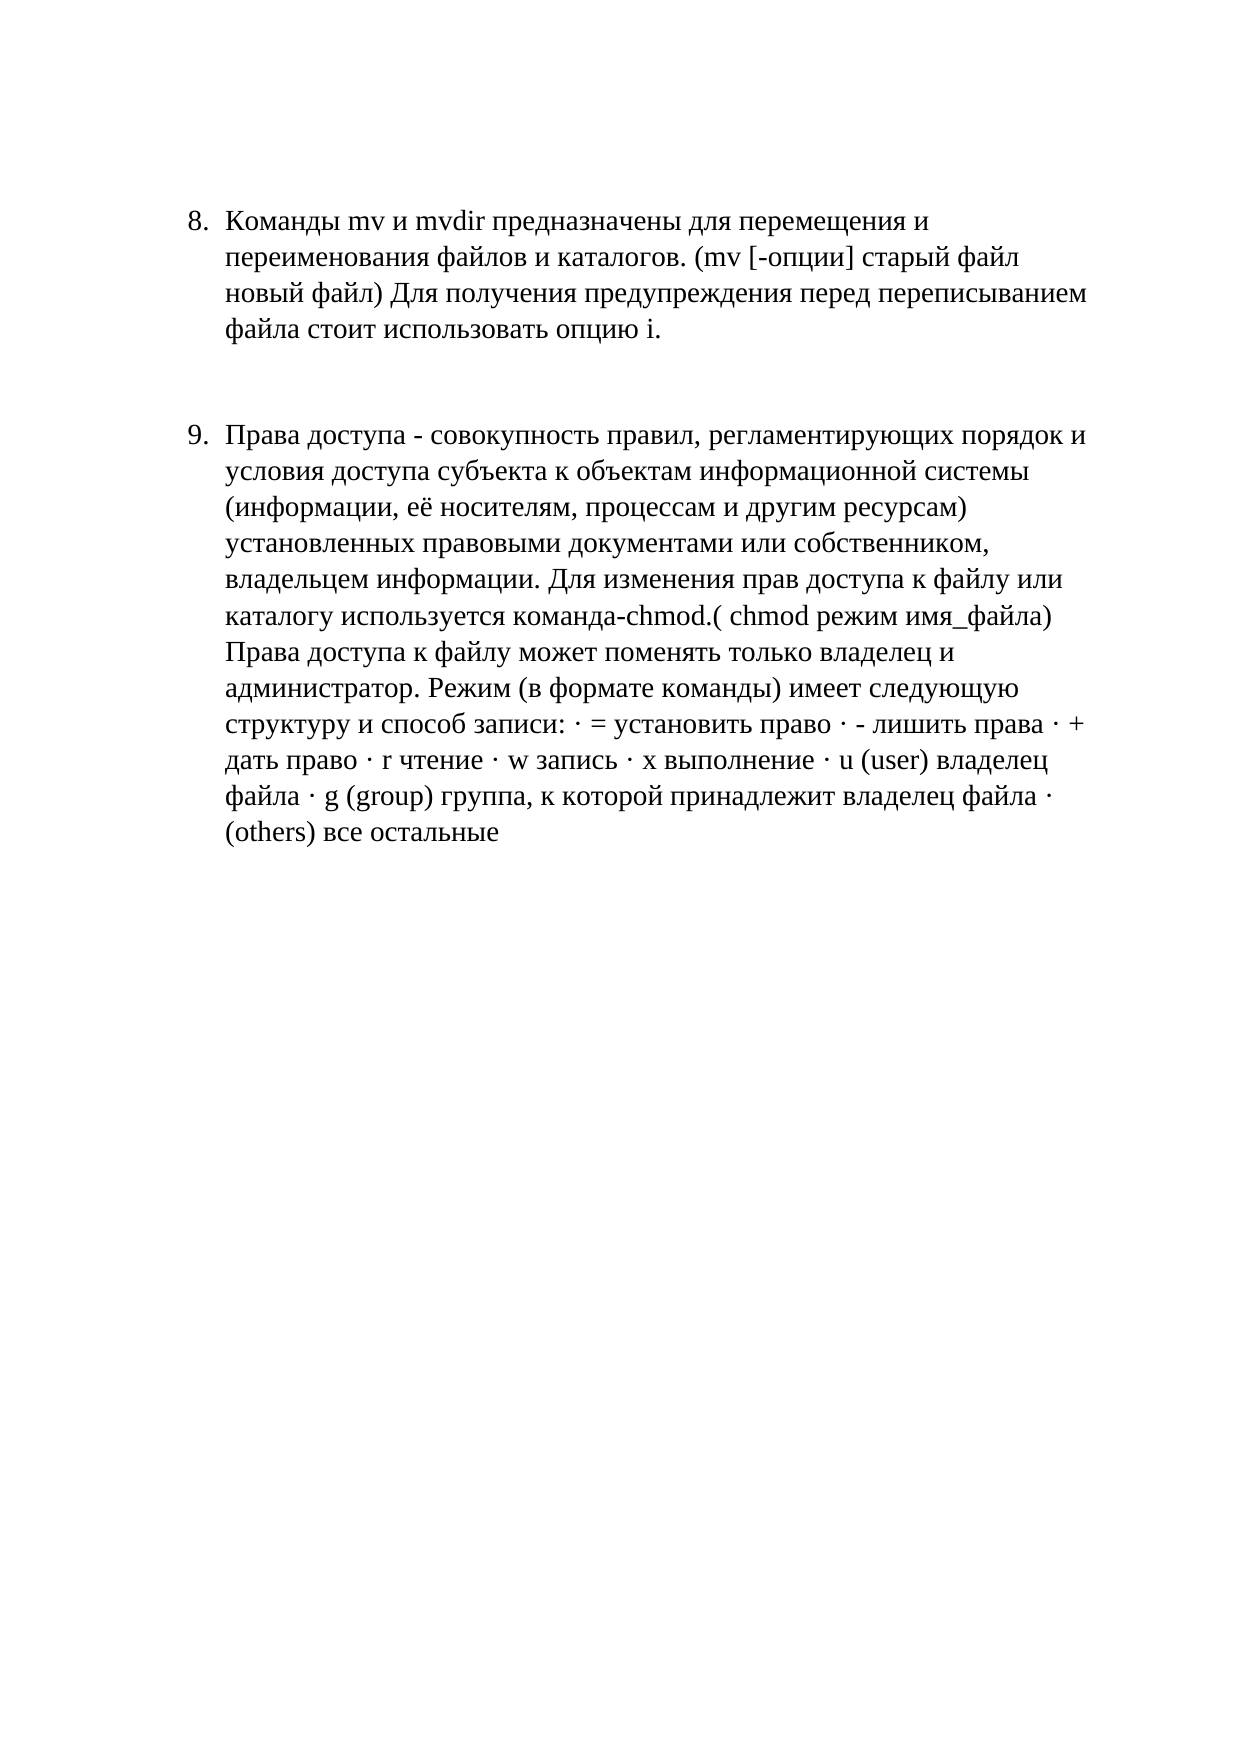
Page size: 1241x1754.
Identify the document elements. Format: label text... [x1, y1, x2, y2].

list Права доступа - совокупность правил, регламентирующих порядок и условия доступа субъекта к объектам информационной системы (информации, её носителям, процессам и другим ресурсам) установленных правовыми документами или собственником, владельцем информации. Для изменения прав доступа к файлу или каталогу используется команда-chmod.( chmod режим имя_файла) Права доступа к файлу может поменять только владелец и администратор. Режим (в формате команды) имеет следующую структуру и способ записи: · = установить право · - лишить права · + дать право · r чтение · w запись · x выполнение · u (user) владелец файла · g (group) группа, к которой принадлежит владелец файла · (others) все остальные [187, 417, 1090, 848]
list Команды mv и mvdir предназначены для перемещения и переименования файлов и каталогов. (mv [-опции] старый файл новый файл) Для получения предупреждения перед переписыванием файла стоит использовать опцию i. [187, 203, 1090, 345]
